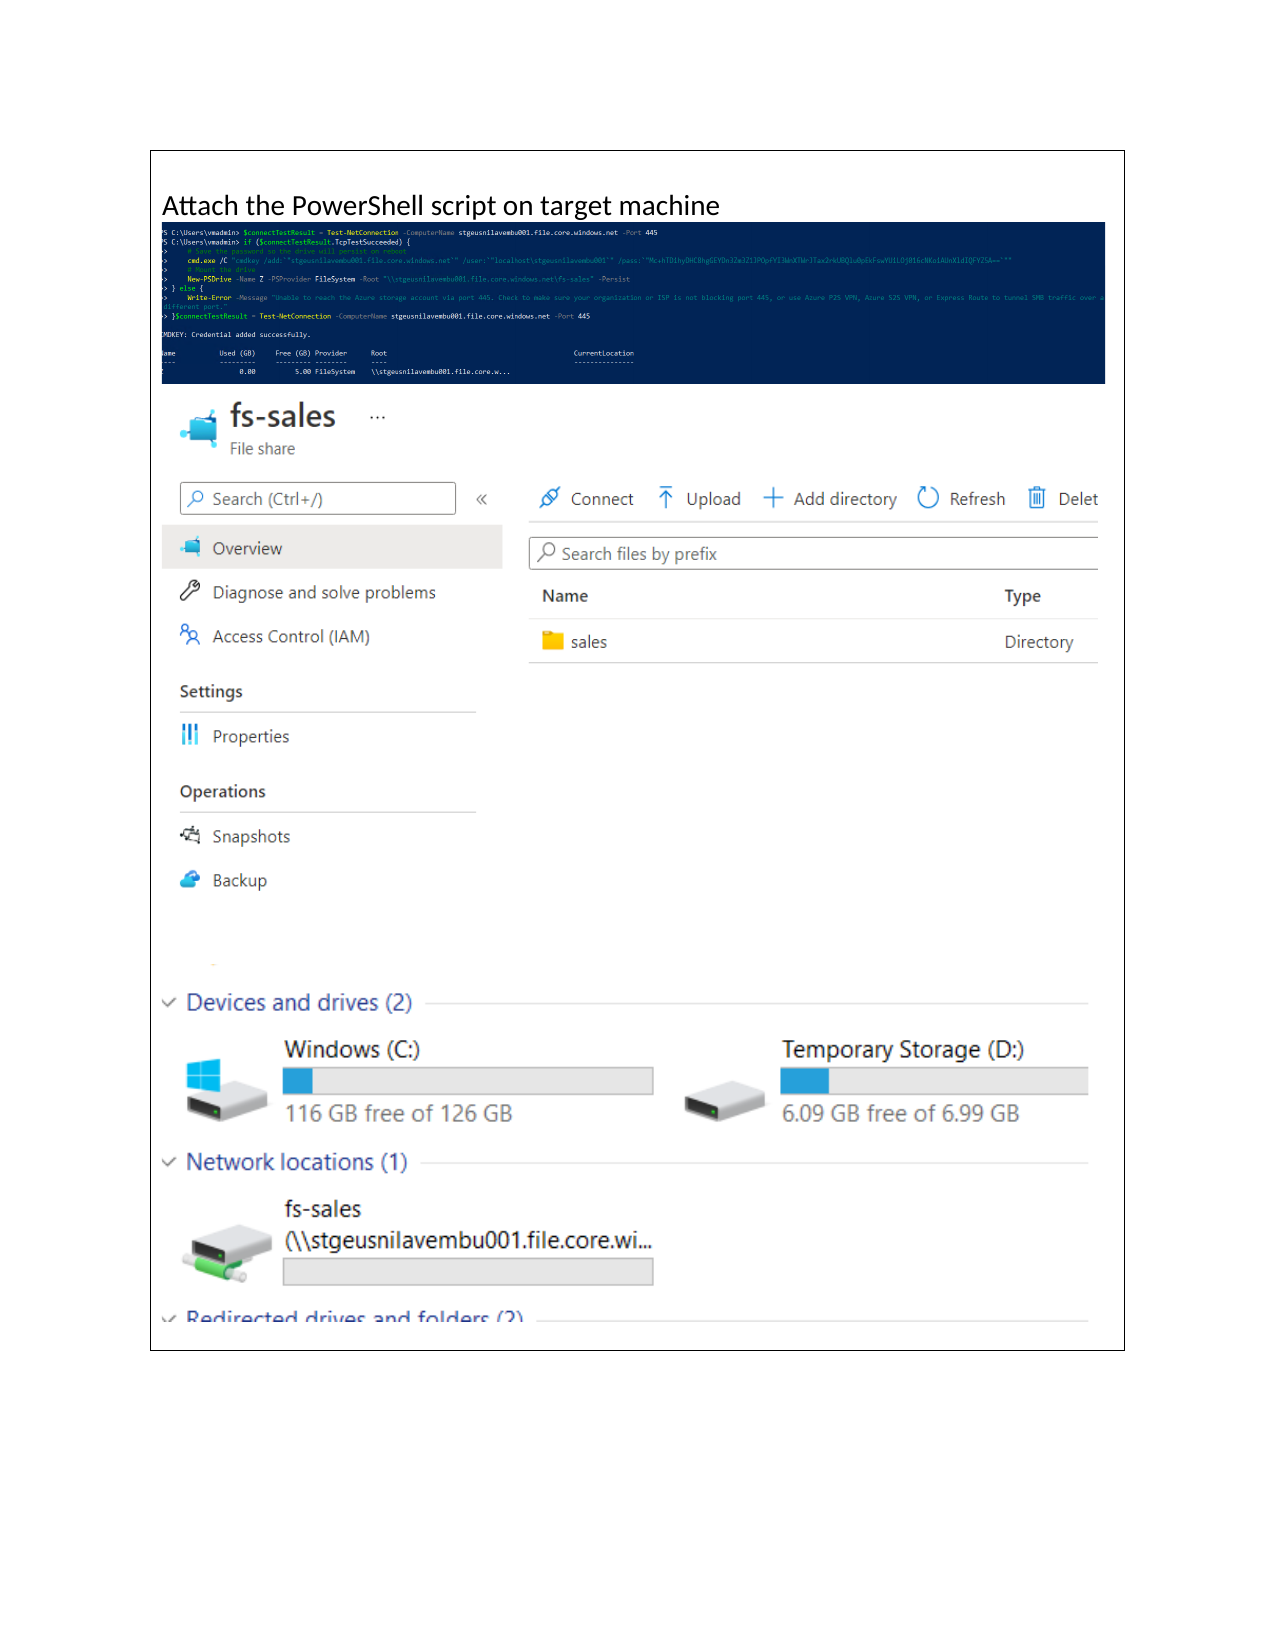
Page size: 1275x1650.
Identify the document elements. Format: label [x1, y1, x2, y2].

picture [161, 222, 1106, 937]
picture [161, 964, 1089, 1322]
table_cell [151, 151, 1124, 1350]
